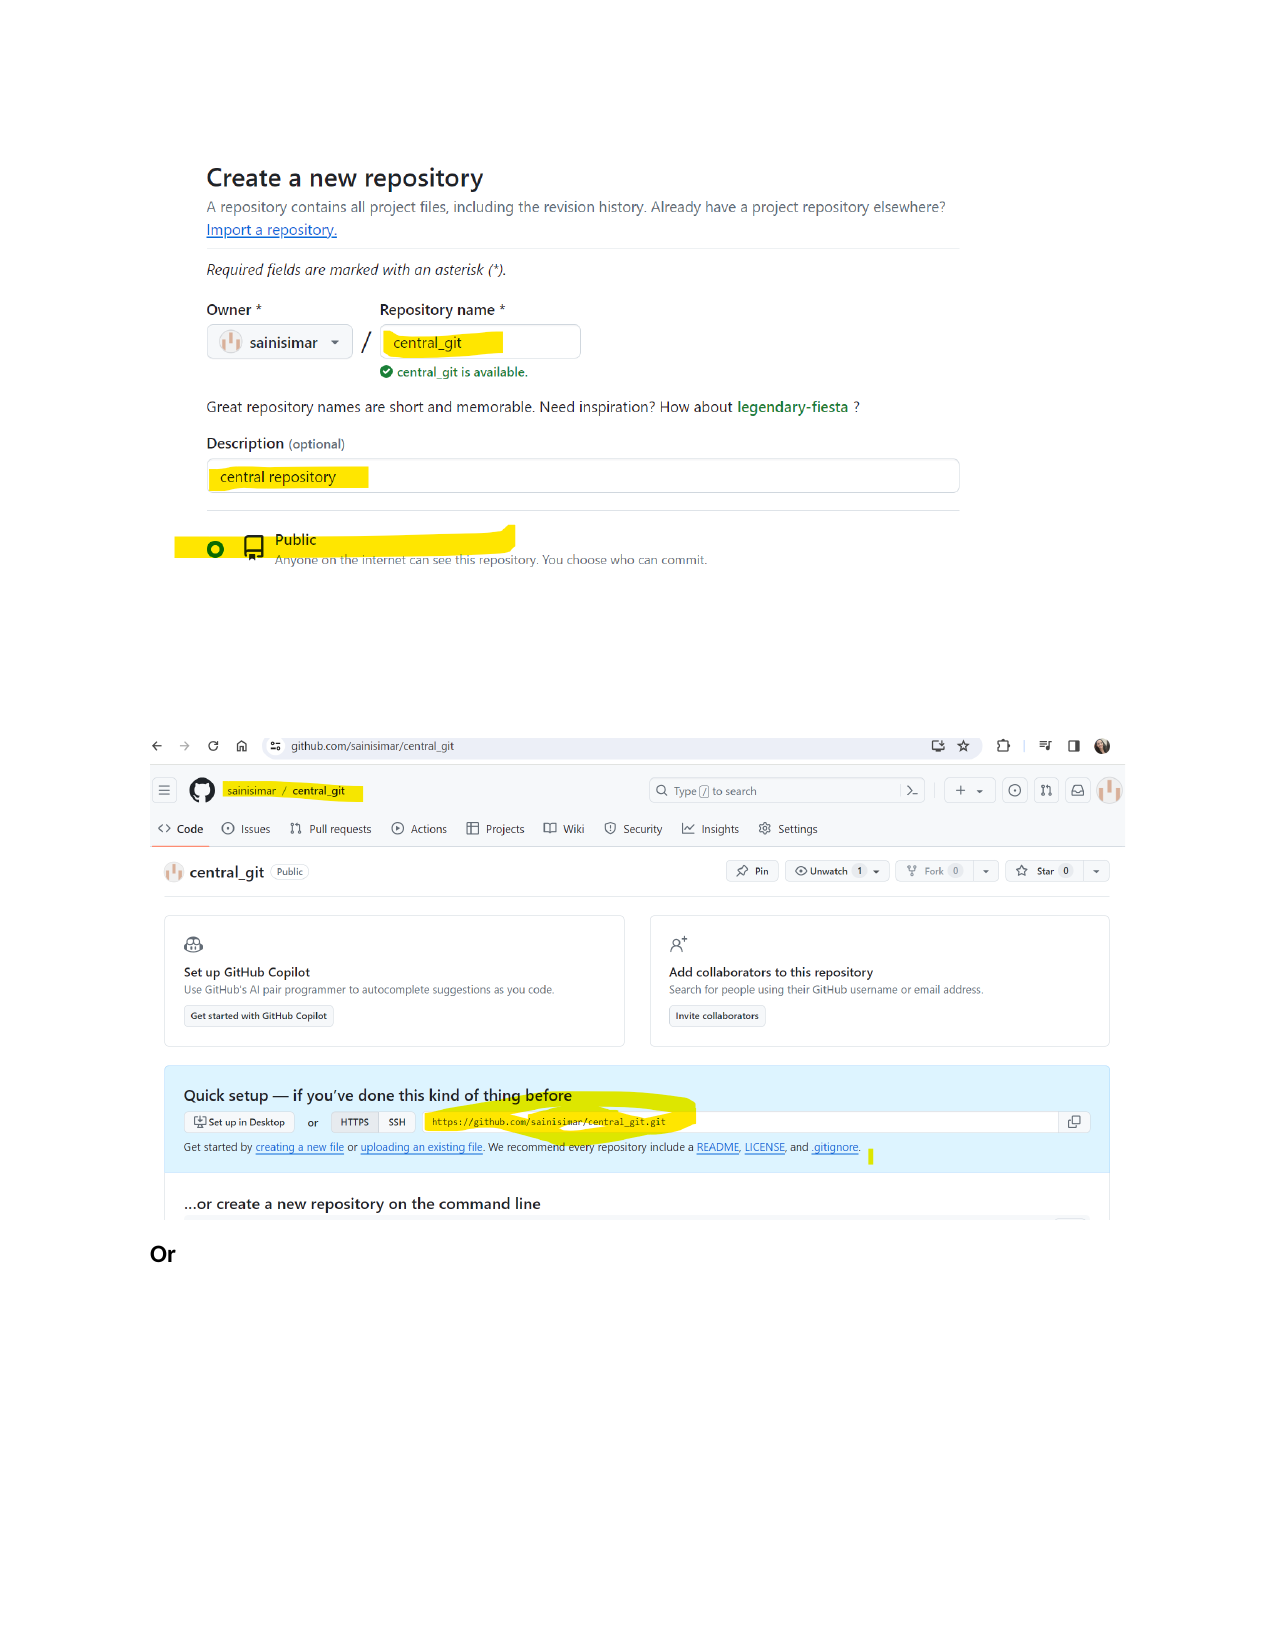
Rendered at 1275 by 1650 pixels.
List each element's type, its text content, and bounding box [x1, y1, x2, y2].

picture [150, 150, 1125, 571]
picture [150, 738, 1125, 1220]
text Or [150, 1238, 1125, 1269]
